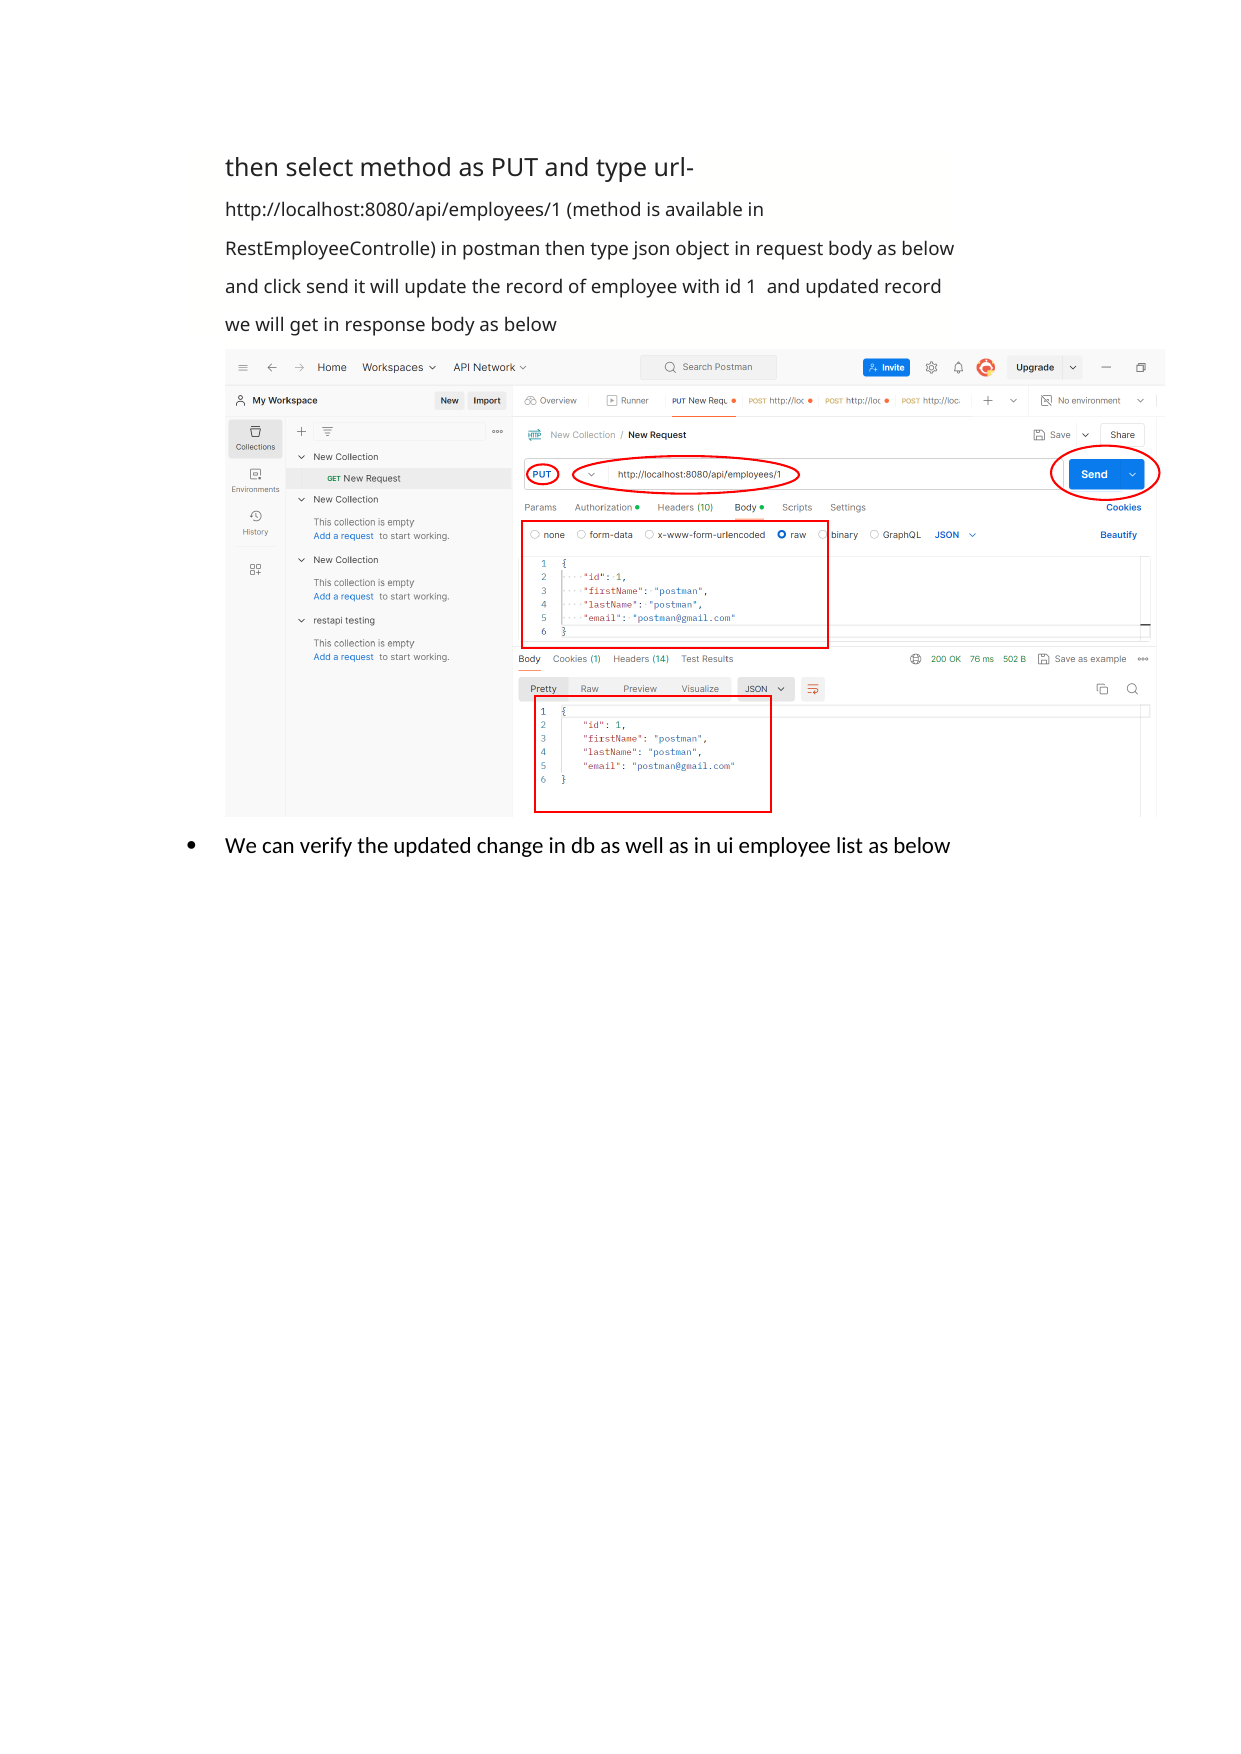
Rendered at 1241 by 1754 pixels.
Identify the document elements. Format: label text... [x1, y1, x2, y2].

picture [225, 349, 1166, 817]
list We can verify the updated change in db as well as in ui employee list as below [187, 831, 1090, 859]
